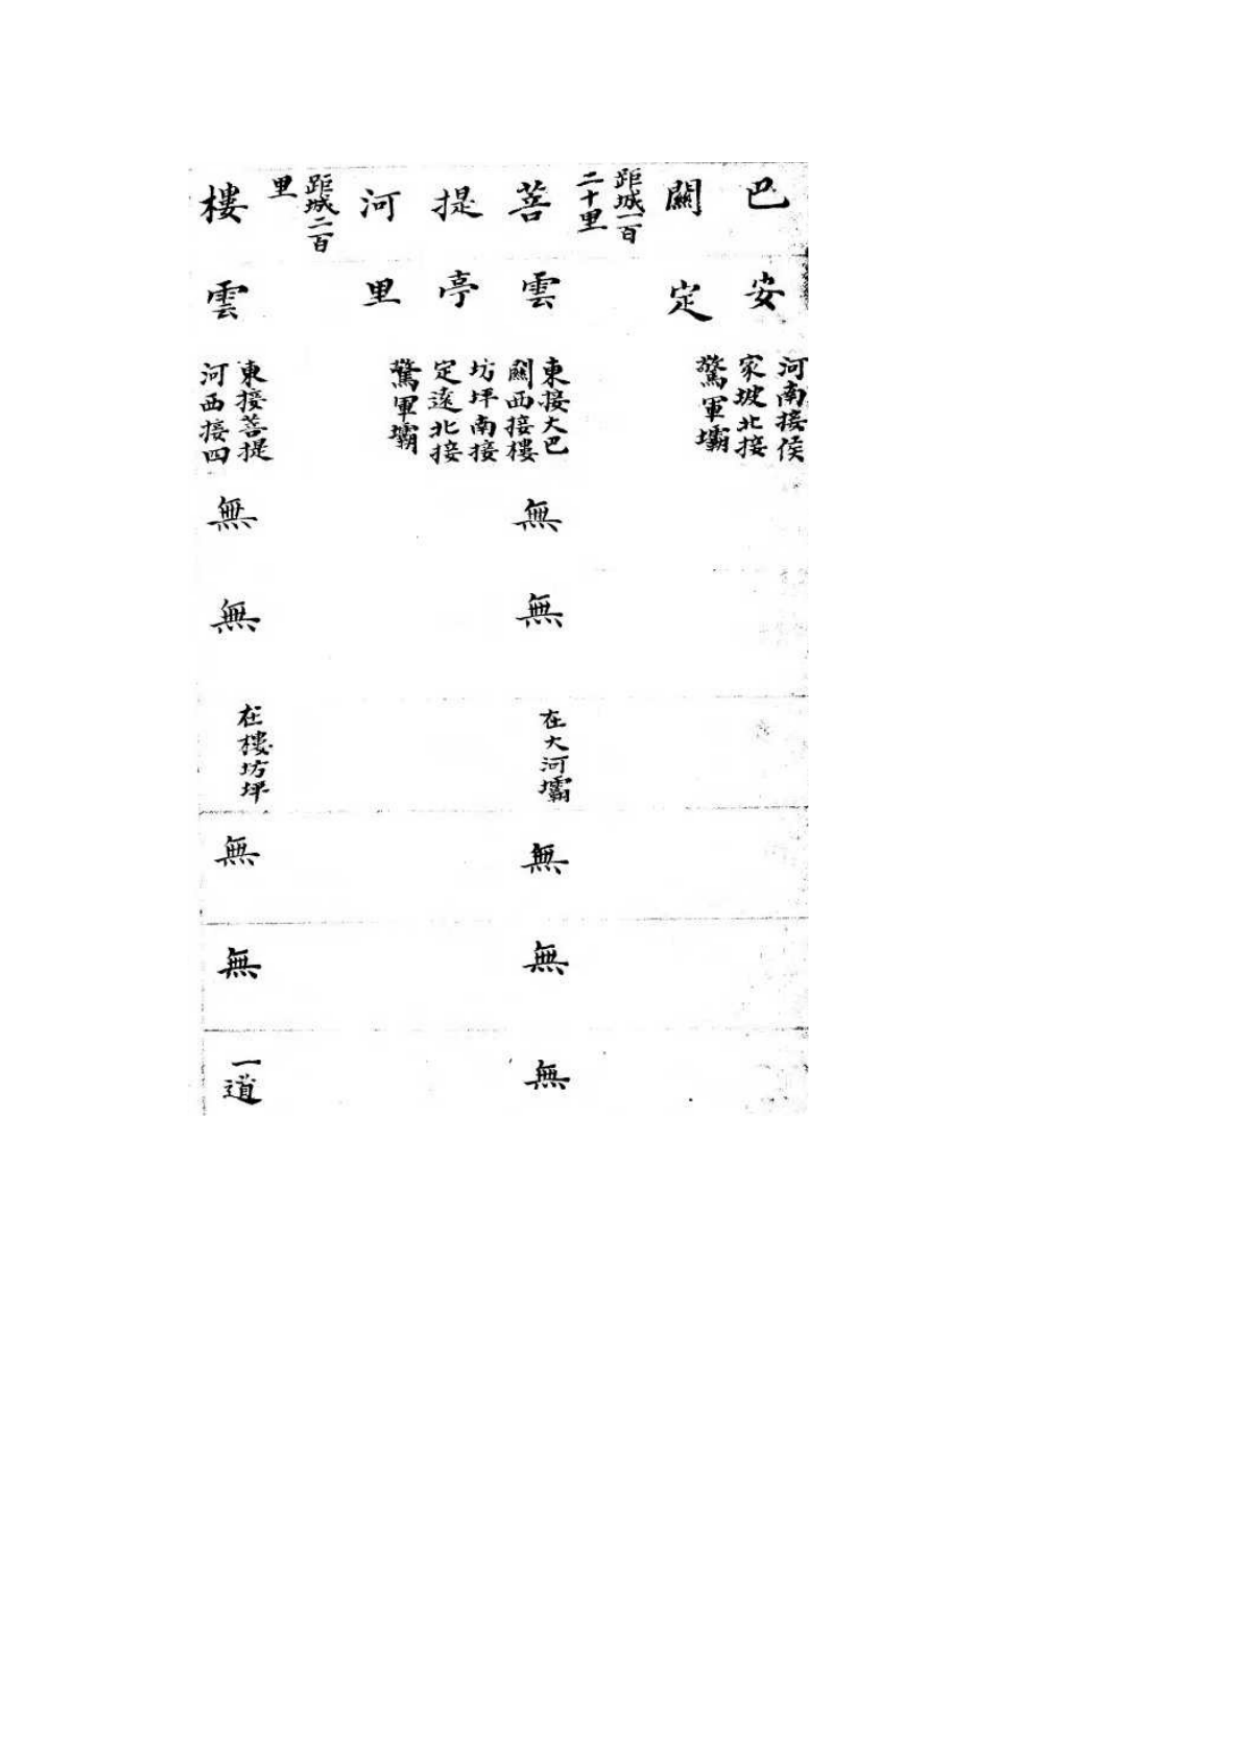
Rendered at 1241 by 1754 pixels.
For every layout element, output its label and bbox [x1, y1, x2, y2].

picture [187, 162, 809, 1116]
